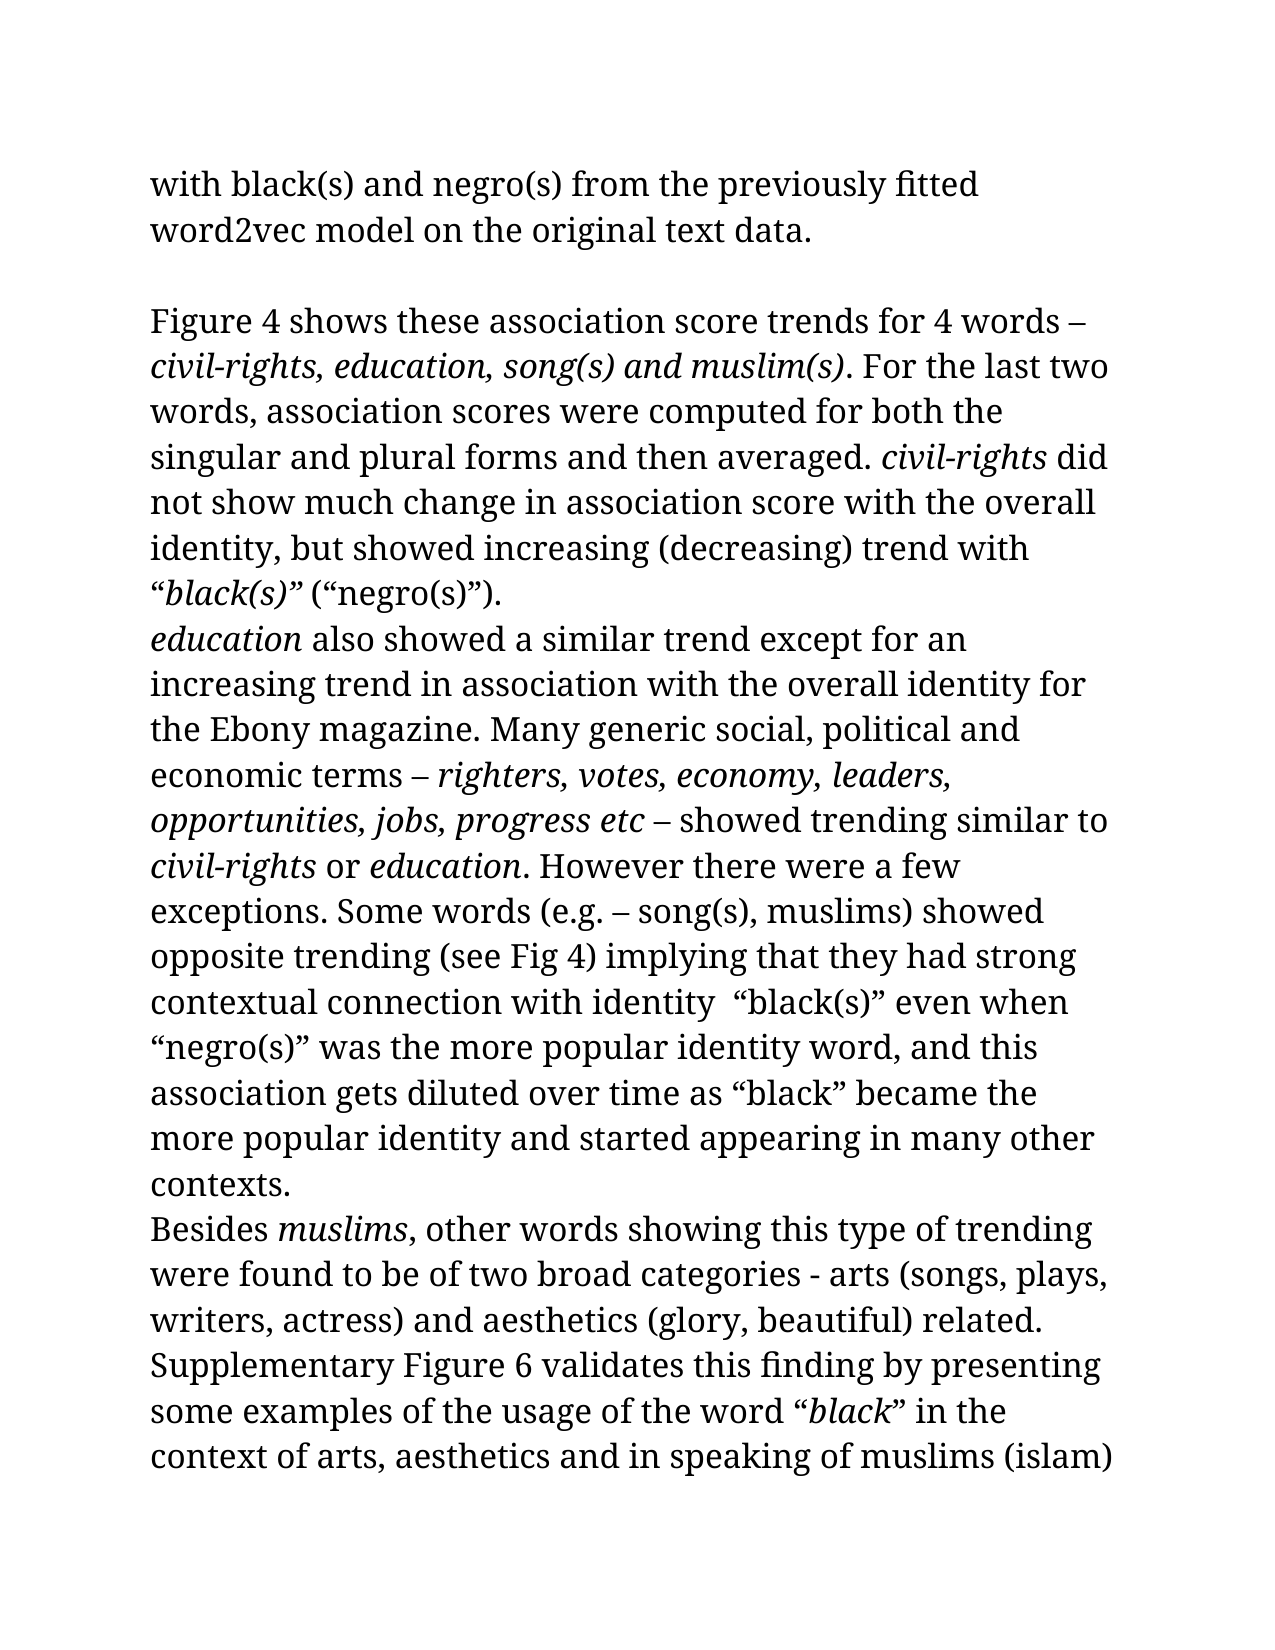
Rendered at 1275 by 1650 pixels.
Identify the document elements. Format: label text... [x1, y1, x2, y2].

text education also showed a similar trend except for an increasing trend in association with the overall identity for the Ebony magazine. Many generic social, political and economic terms – righters, votes, economy, leaders, opportunities, jobs, progress etc – showed trending similar to civil-rights or education. However there were a few exceptions. Some words (e.g. – song(s), muslims) showed opposite trending (see Fig 4) implying that they had strong contextual connection with identity “black(s)” even when “negro(s)” was the more popular identity word, and this association gets diluted over time as “black” became the more popular identity and started appearing in many other contexts. [150, 615, 1125, 1206]
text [150, 1206, 1125, 1478]
text Figure 4 shows these association score trends for 4 words – civil-rights, education, song(s) and muslim(s). For the last two words, association scores were computed for both the singular and plural forms and then averaged. civil-rights did not show much change in association score with the overall identity, but showed increasing (decreasing) trend with “black(s)” (“negro(s)”). [150, 297, 1125, 615]
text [150, 161, 1125, 252]
